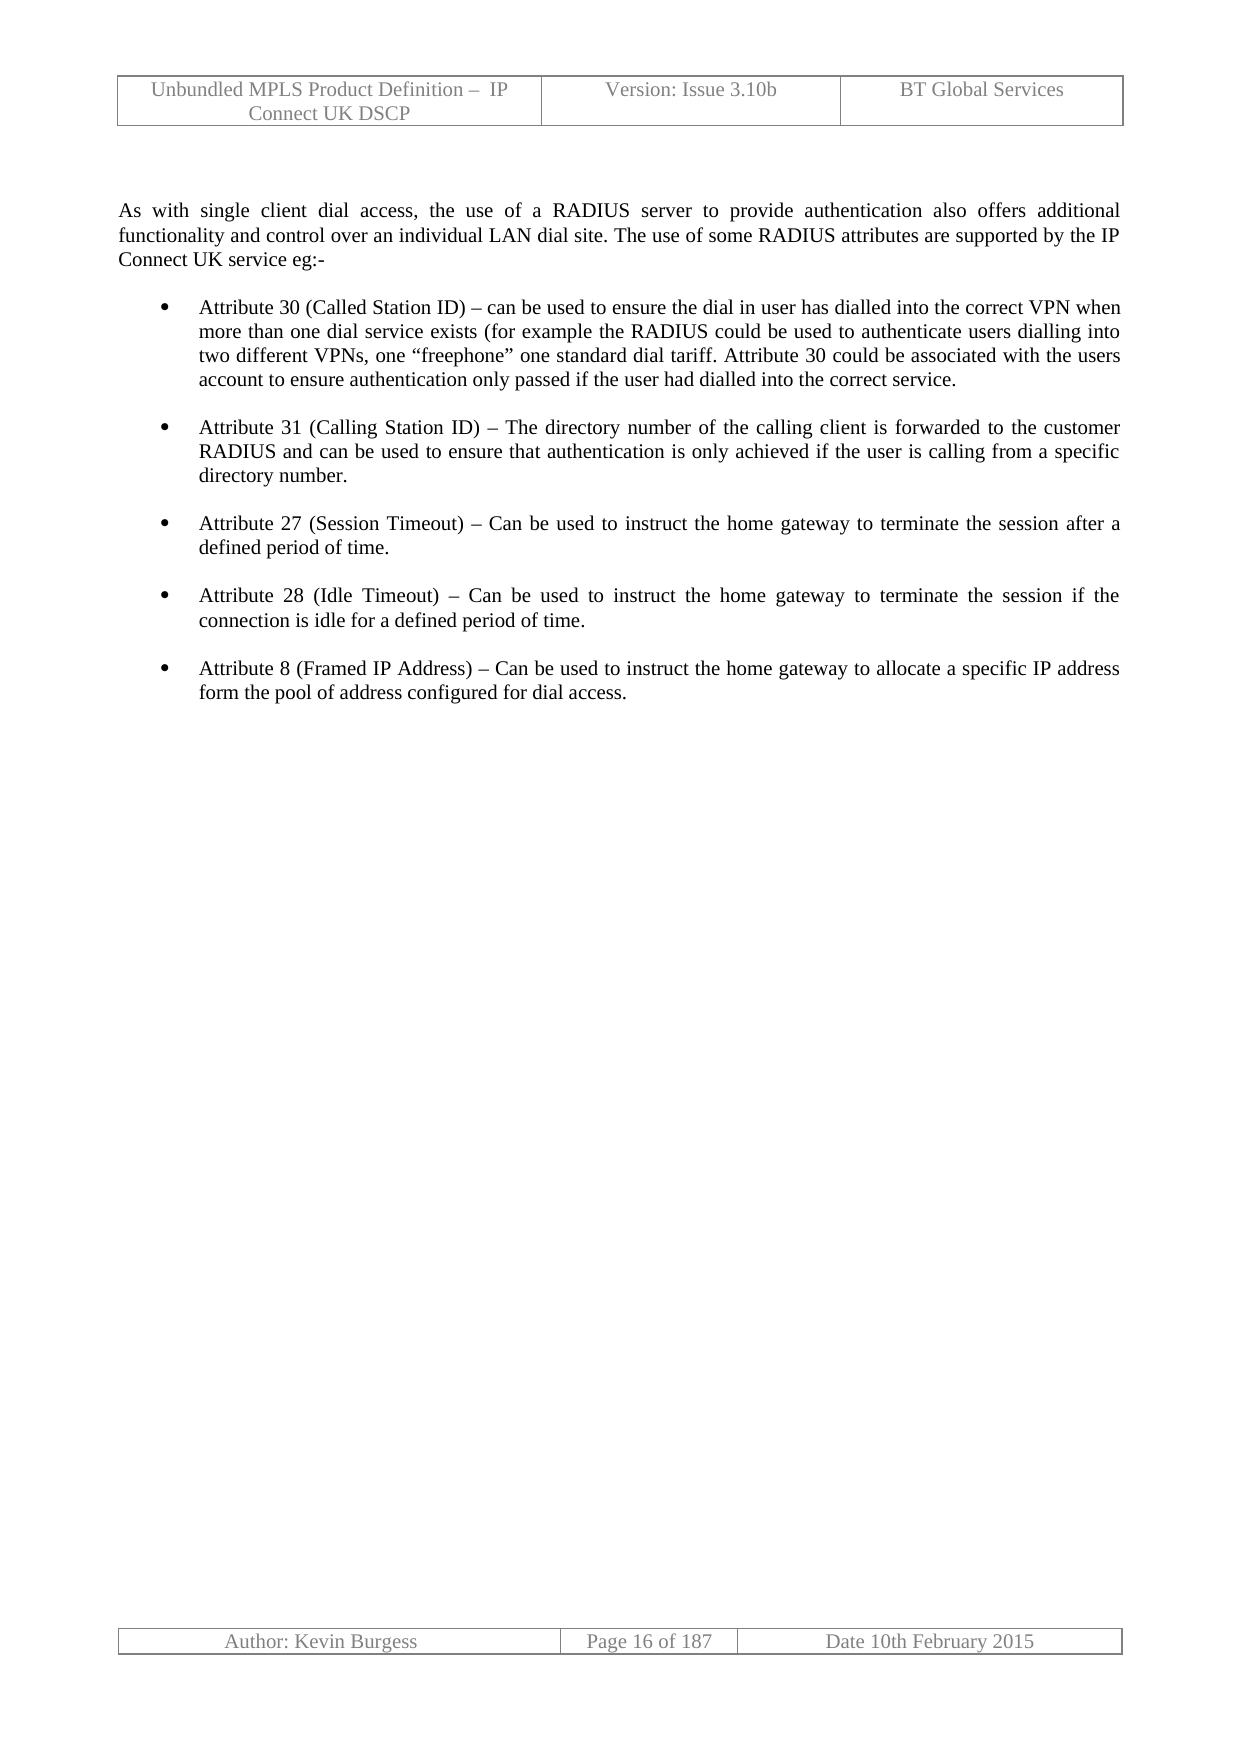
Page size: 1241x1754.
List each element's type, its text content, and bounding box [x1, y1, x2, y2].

list Attribute 8 (Framed IP Address) – Can be used to instruct the home gateway to allocate a specific IP address form the pool of address configured for dial access. [161, 656, 1122, 704]
list Attribute 31 (Calling Station ID) – The directory number of the calling client is forwarded to the customer RADIUS and can be used to ensure that authentication is only achieved if the user is calling from a specific directory number. [161, 415, 1122, 487]
list Attribute 30 (Called Station ID) – can be used to ensure the dial in user has dialled into the correct VPN when more than one dial service exists (for example the RADIUS could be used to authenticate users dialling into two different VPNs, one “freephone” one standard dial tariff. Attribute 30 could be associated with the users account to ensure authentication only passed if the user had dialled into the correct service. [161, 295, 1122, 391]
list Attribute 28 (Idle Timeout) – Can be used to instruct the home gateway to terminate the session if the connection is idle for a defined period of time. [161, 583, 1122, 632]
list Attribute 27 (Session Timeout) – Can be used to instruct the home gateway to terminate the session after a defined period of time. [161, 511, 1122, 559]
text As with single client dial access, the use of a RADIUS server to provide authentication also offers additional functionality and control over an individual LAN dial site. The use of some RADIUS attributes are supported by the IP Connect UK service eg:- [118, 198, 1122, 271]
